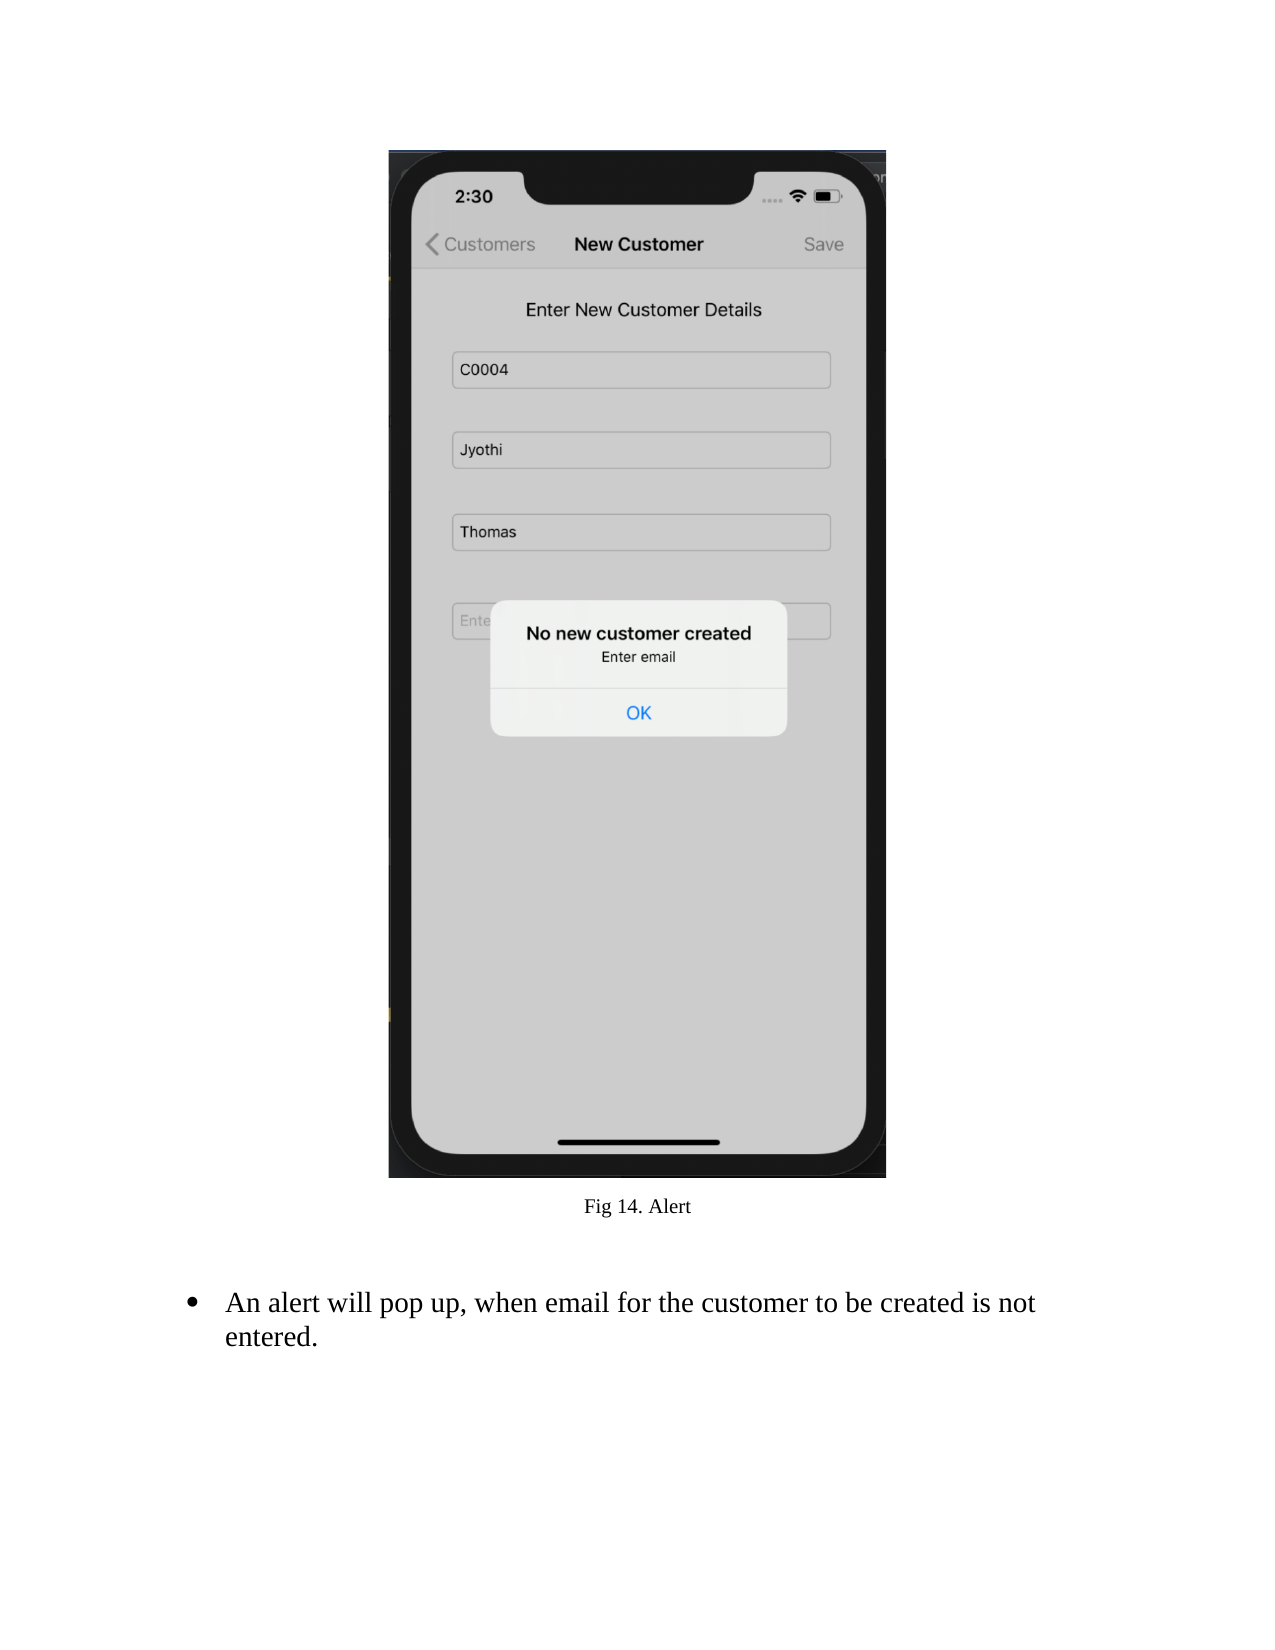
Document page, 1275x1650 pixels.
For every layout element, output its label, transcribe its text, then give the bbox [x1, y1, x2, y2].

list An alert will pop up, when email for the customer to be created is not entered. [187, 1285, 1125, 1352]
picture [388, 150, 887, 1178]
text Fig 14. Alert [150, 1194, 1125, 1218]
